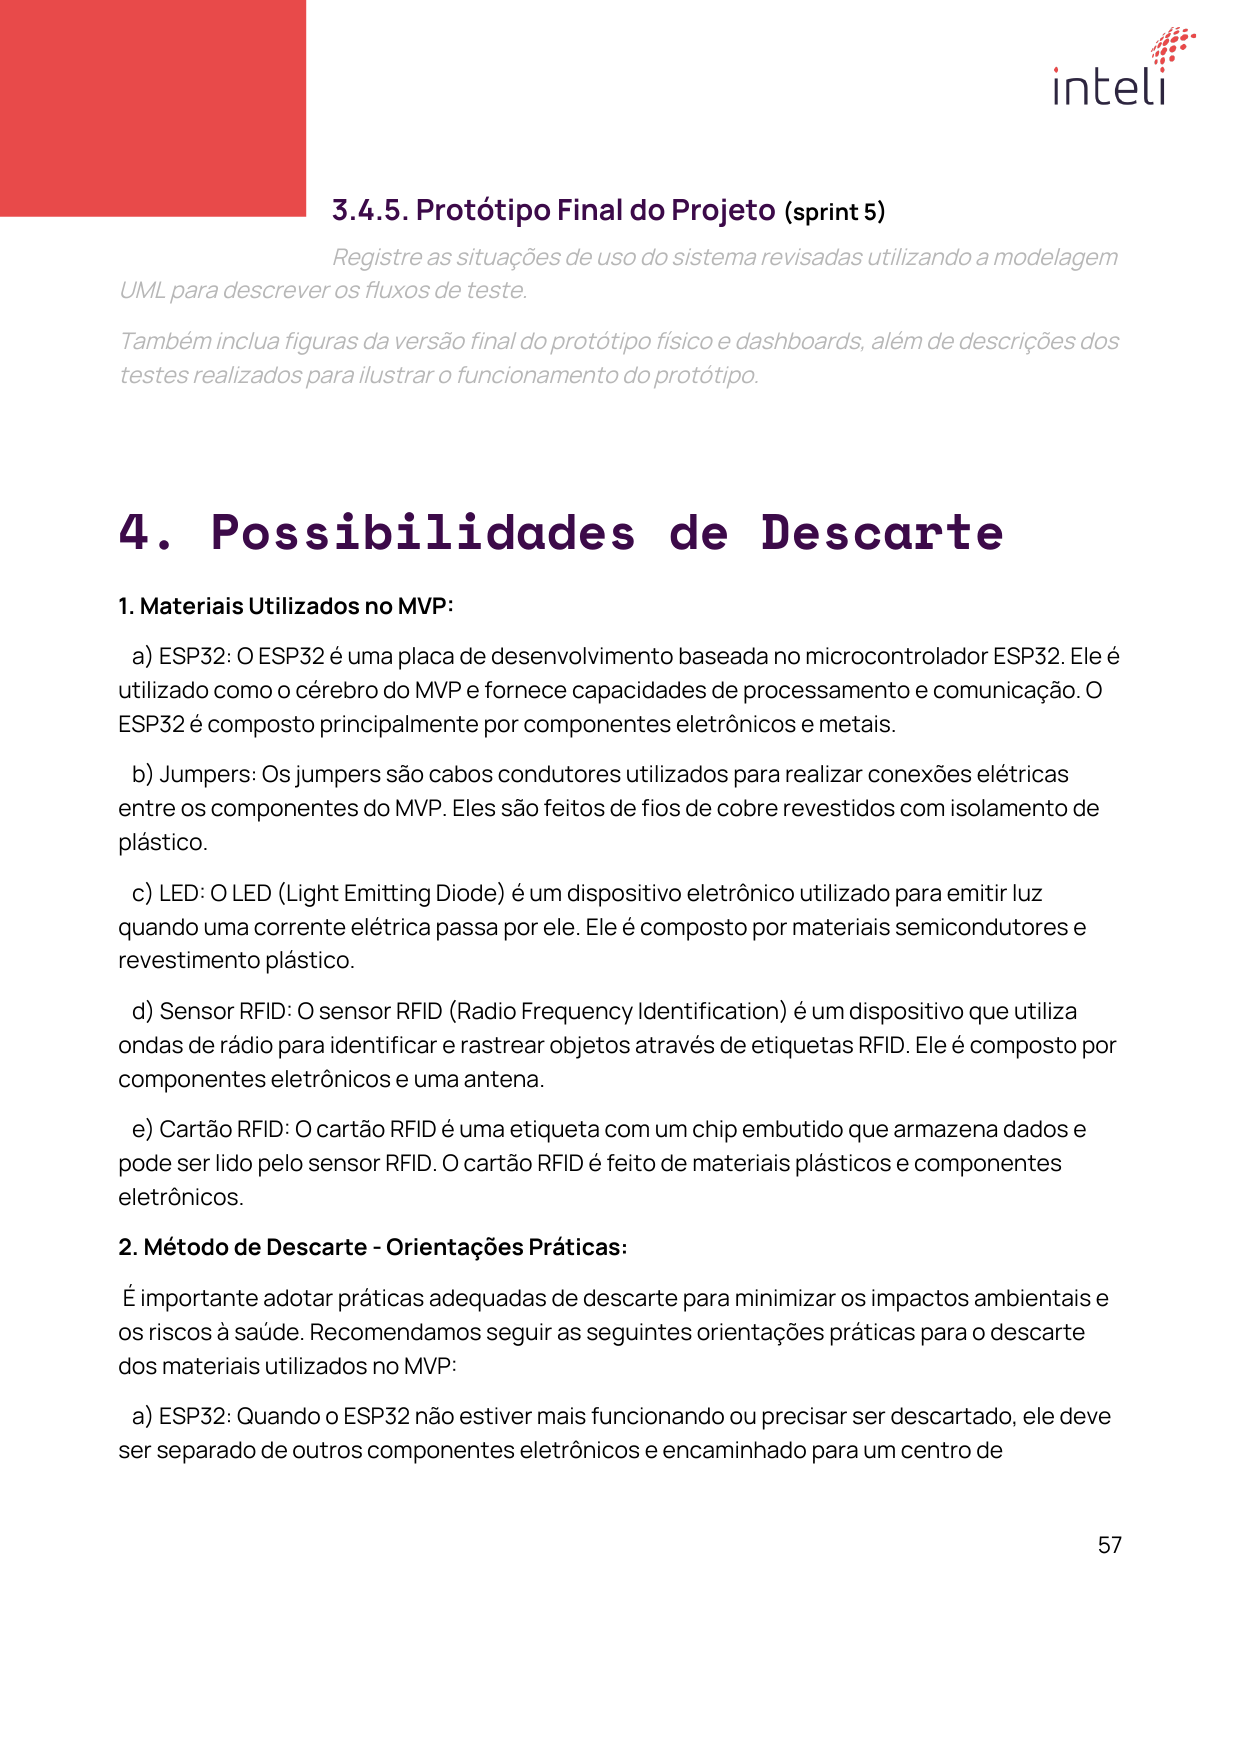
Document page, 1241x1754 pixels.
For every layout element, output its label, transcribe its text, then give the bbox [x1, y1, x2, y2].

text e) Cartão RFID: O cartão RFID é uma etiqueta com um chip embutido que armazena dados e pode ser lido pelo sensor RFID. O cartão RFID é feito de materiais plásticos e componentes eletrônicos. [118, 1113, 1122, 1212]
text 4. Possibilidades de Descarte [118, 493, 1122, 567]
picture [1054, 27, 1197, 105]
text Também inclua figuras da versão final do protótipo físico e dashboards, além de descrições dos testes realizados para ilustrar o funcionamento do protótipo. [118, 325, 1122, 390]
text 3.4.5. Protótipo Final do Projeto (sprint 5) [118, 189, 1122, 229]
text b) Jumpers: Os jumpers são cabos condutores utilizados para realizar conexões elétricas entre os componentes do MVP. Eles são feitos de fios de cobre revestidos com isolamento de plástico. [118, 758, 1122, 857]
text d) Sensor RFID: O sensor RFID (Radio Frequency Identification) é um dispositivo que utiliza ondas de rádio para identificar e rastrear objetos através de etiquetas RFID. Ele é composto por componentes eletrônicos e uma antena. [118, 995, 1122, 1094]
text 1. Materiais Utilizados no MVP: [118, 590, 1122, 621]
text 2. Método de Descarte - Orientações Práticas: [118, 1231, 1122, 1263]
text Registre as situações de uso do sistema revisadas utilizando a modelagem UML para descrever os fluxos de teste. [118, 241, 1122, 306]
text a) ESP32: O ESP32 é uma placa de desenvolvimento baseada no microcontrolador ESP32. Ele é utilizado como o cérebro do MVP e fornece capacidades de processamento e comunicação. O ESP32 é composto principalmente por componentes eletrônicos e metais. [118, 640, 1122, 739]
text c) LED: O LED (Light Emitting Diode) é um dispositivo eletrônico utilizado para emitir luz quando uma corrente elétrica passa por ele. Ele é composto por materiais semicondutores e revestimento plástico. [118, 877, 1122, 976]
picture [0, 0, 307, 217]
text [118, 1400, 1122, 1465]
text É importante adotar práticas adequadas de descarte para minimizar os impactos ambientais e os riscos à saúde. Recomendamos seguir as seguintes orientações práticas para o descarte dos materiais utilizados no MVP: [118, 1282, 1122, 1381]
